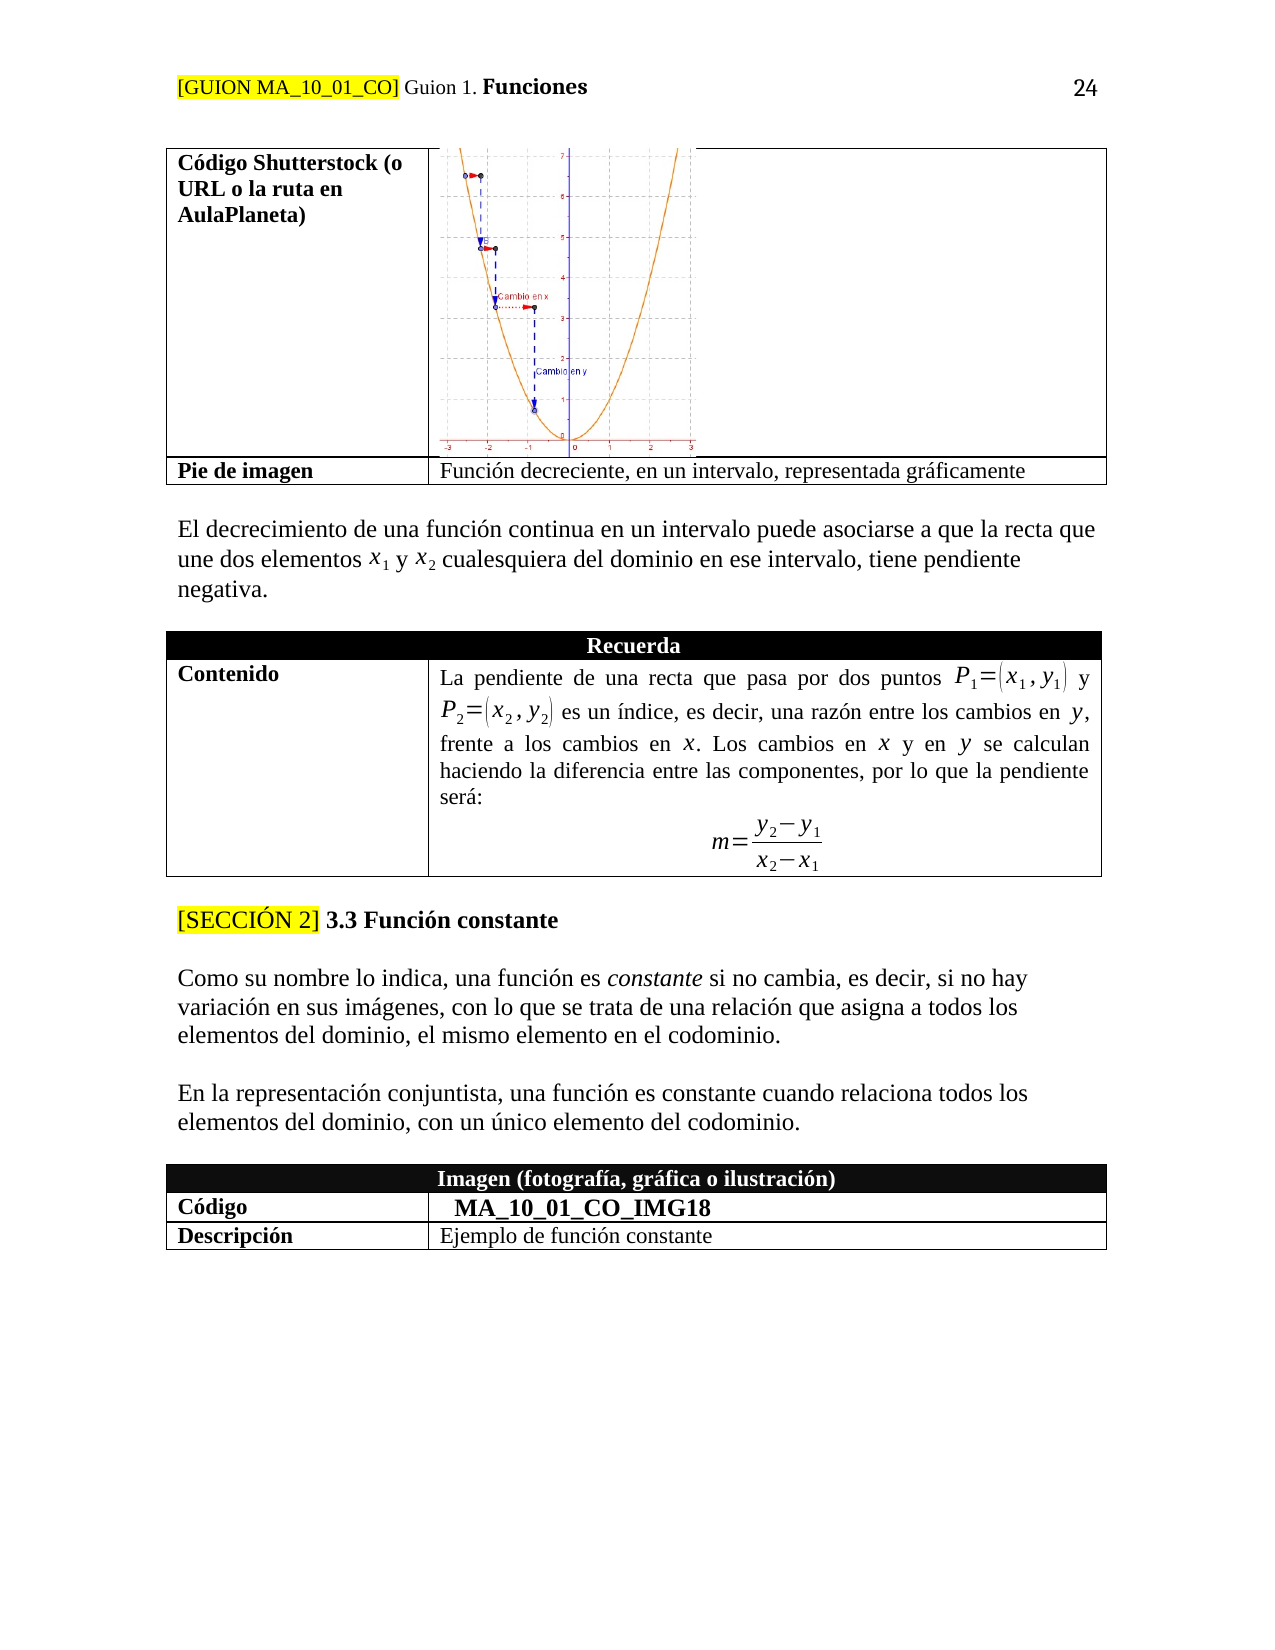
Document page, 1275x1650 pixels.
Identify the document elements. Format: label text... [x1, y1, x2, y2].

text Como su nombre lo indica, una función es constante si no cambia, es decir, si no hay variación en sus imágenes, con lo que se trata de una relación que asigna a todos los elementos del dominio, el mismo elemento en el codominio. [177, 963, 1098, 1049]
table_cell [429, 149, 439, 456]
table_header Imagen (fotografía, gráfica o ilustración) [167, 1165, 1106, 1192]
table_cell Pie de imagen [167, 458, 428, 484]
text En la representación conjuntista, una función es constante cuando relaciona todos los elementos del dominio, con un único elemento del codominio. [177, 1078, 1098, 1136]
picture [439, 148, 697, 457]
table_cell Descripción [167, 1223, 428, 1249]
table_cell Función decreciente, en un intervalo, representada gráficamente [429, 458, 1106, 484]
table_cell Contenido [167, 660, 428, 876]
table_cell Código Shutterstock (o URL o la ruta en AulaPlaneta) [167, 149, 428, 456]
table_cell [697, 149, 1106, 456]
table_cell MA_10_01_CO_IMG18 [429, 1193, 1106, 1221]
text El decrecimiento de una función continua en un intervalo puede asociarse a que la recta que une dos elementos y cualesquiera del dominio en ese intervalo, tiene pendiente negativa. [177, 514, 1098, 602]
table_cell Ejemplo de función constante [429, 1223, 1106, 1249]
text [SECCIÓN 2] 3.3 Función constante [319, 906, 1098, 934]
table_cell La pendiente de una recta que pasa por dos puntos y es un índice, es decir, una razón entre los cambios en , frente a los cambios en . Los cambios en y en se calculan haciendo la diferencia entre las componentes, por lo que la pendiente será: [429, 660, 1101, 876]
table_cell Código [167, 1193, 428, 1221]
table_header Recuerda [167, 632, 1101, 659]
